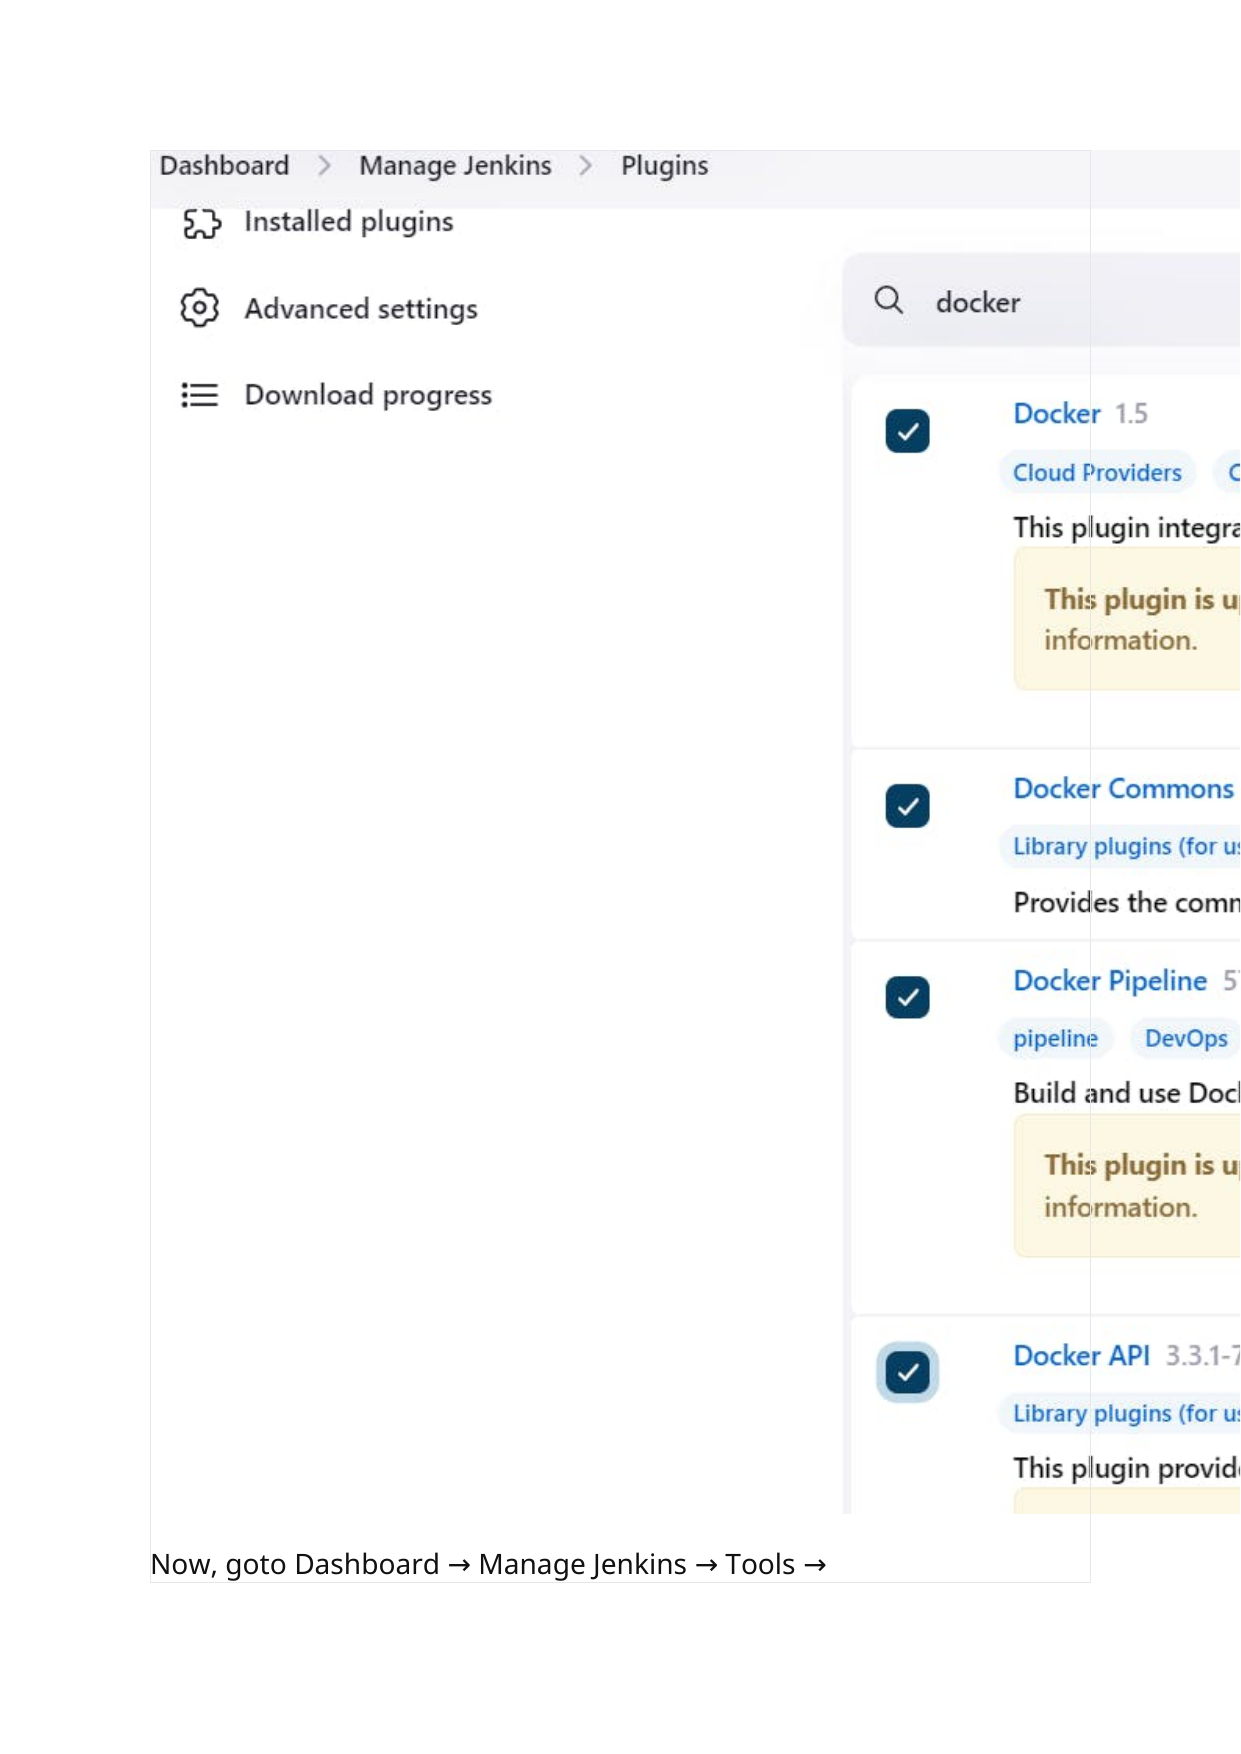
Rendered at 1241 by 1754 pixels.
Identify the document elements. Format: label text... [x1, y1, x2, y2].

picture [151, 151, 1090, 1514]
picture [1091, 150, 1241, 1514]
text Now, goto Dashboard → Manage Jenkins → Tools → [151, 1543, 1090, 1582]
